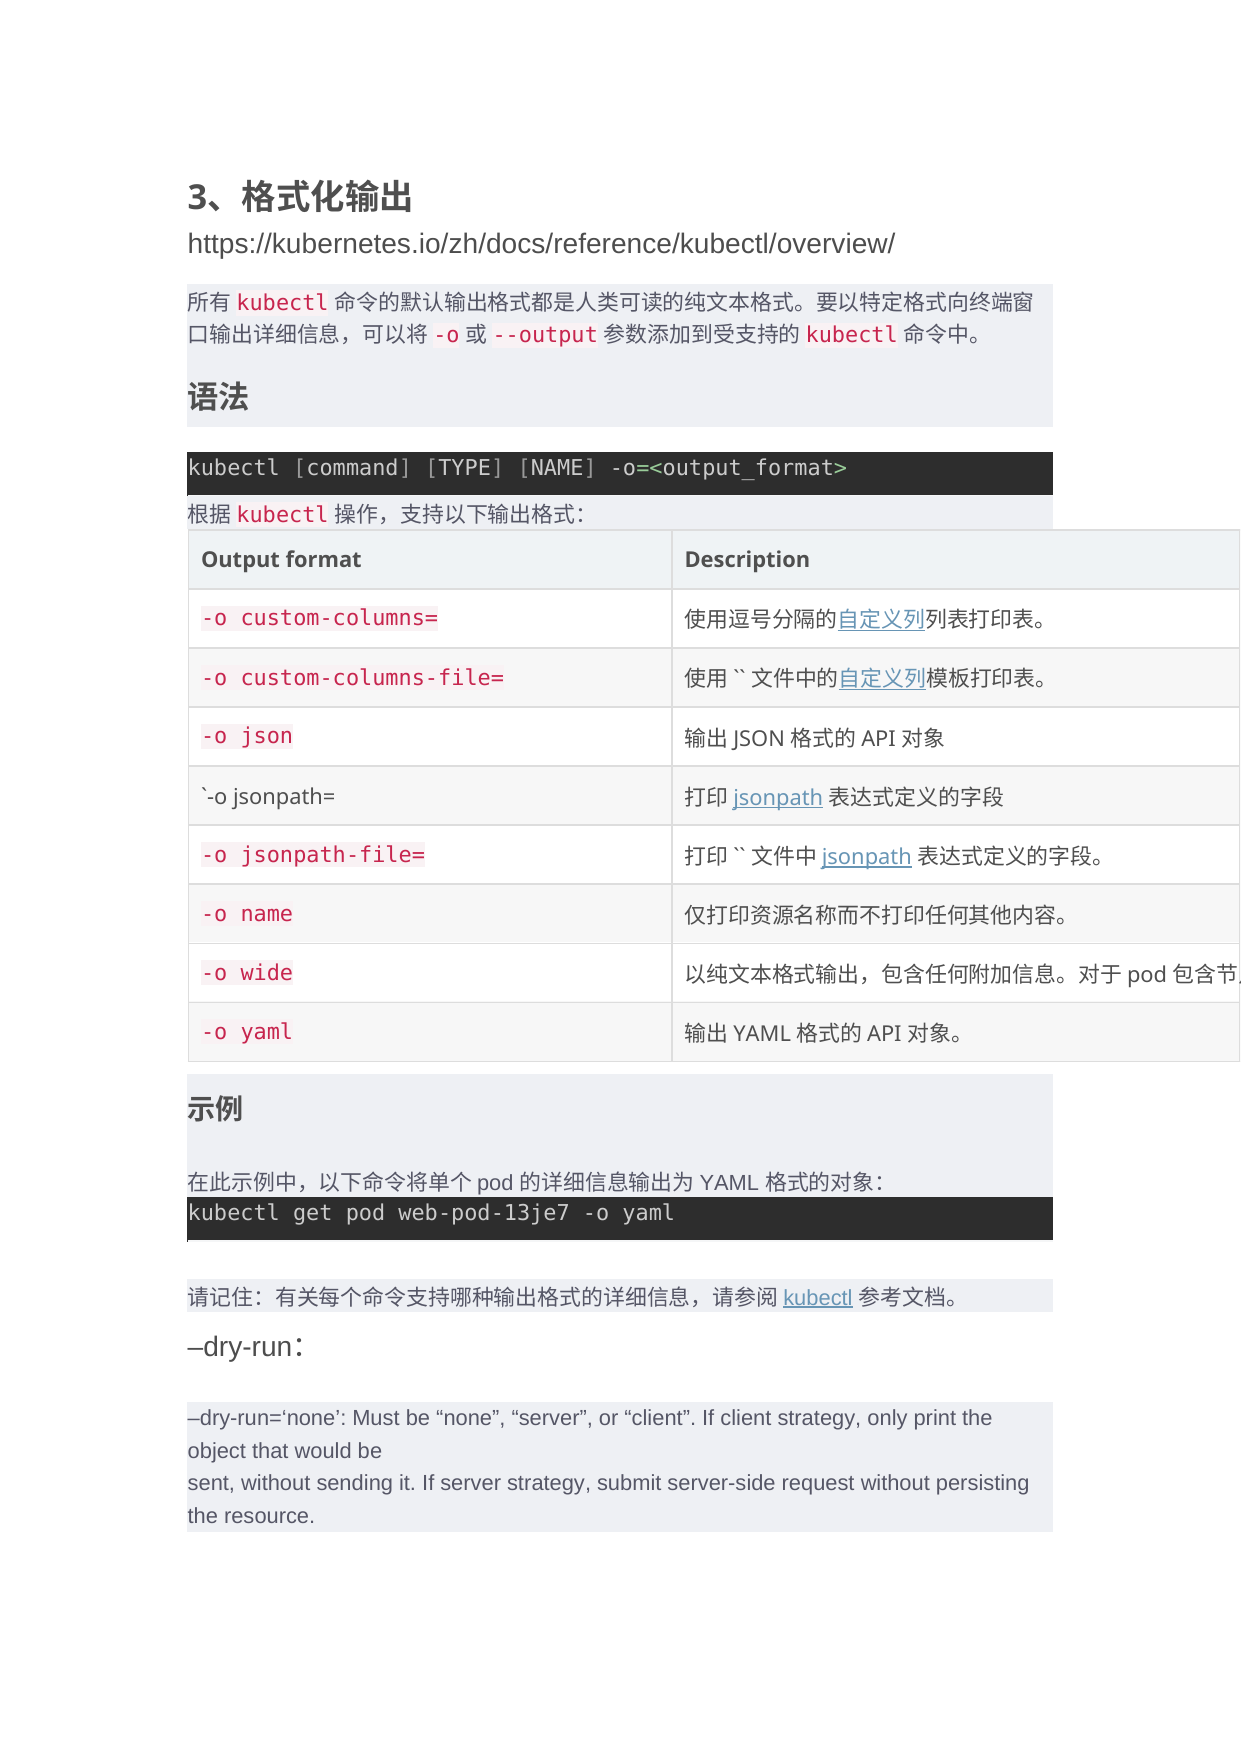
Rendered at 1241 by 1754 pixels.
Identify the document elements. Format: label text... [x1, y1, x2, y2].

table_cell 仅打印资源名称而不打印任何其他内容。 [673, 885, 1239, 942]
text 根据 kubectl 操作，支持以下输出格式： [187, 496, 1053, 529]
table_cell 输出 YAML 格式的 API 对象。 [673, 1003, 1239, 1061]
text https://kubernetes.io/zh/docs/reference/kubectl/overview/ [187, 227, 1053, 259]
text 示例 [187, 1074, 1053, 1139]
table_cell 使用逗号分隔的自定义列列表打印表。 [673, 590, 1239, 647]
text –dry-run： [187, 1312, 1053, 1377]
table_cell 使用 `` 文件中的自定义列模板打印表。 [673, 649, 1239, 706]
table_cell -o jsonpath-file= [189, 826, 671, 883]
table_header Description [673, 531, 1239, 588]
table_cell -o name [189, 885, 671, 942]
text 语法 [187, 362, 1053, 427]
table_cell `-o jsonpath= [189, 767, 671, 824]
text –dry-run=‘none’: Must be “none”, “server”, or “client”. If client strategy, only print the object that would be [187, 1402, 1053, 1467]
text 请记住：有关每个命令支持哪种输出格式的详细信息，请参阅 kubectl 参考文档。 [187, 1279, 1053, 1312]
text kubectl [command] [TYPE] [NAME] -o=<output_format> [187, 452, 1053, 496]
text 所有 kubectl 命令的默认输出格式都是人类可读的纯文本格式。要以特定格式向终端窗口输出详细信息，可以将 -o 或 --output 参数添加到受支持的 kubectl 命令中。 [187, 284, 1053, 349]
text sent, without sending it. If server strategy, submit server-side request without persisting the resource. [187, 1467, 1053, 1532]
table_cell 输出 JSON 格式的 API 对象 [673, 708, 1239, 765]
table_cell -o custom-columns= [189, 590, 671, 647]
table_cell 打印 jsonpath 表达式定义的字段 [673, 767, 1239, 824]
table_cell 打印 `` 文件中 jsonpath 表达式定义的字段。 [673, 826, 1239, 883]
table_cell -o custom-columns-file= [189, 649, 671, 706]
text 3、格式化输出 [187, 162, 1053, 227]
table_header Output format [189, 531, 671, 588]
table_cell -o yaml [189, 1003, 671, 1061]
text kubectl get pod web-pod-13je7 -o yaml [187, 1197, 1053, 1242]
table_cell -o wide [189, 944, 671, 1001]
text 在此示例中，以下命令将单个 pod 的详细信息输出为 YAML 格式的对象： [187, 1164, 1053, 1197]
table_cell 以纯文本格式输出，包含任何附加信息。对于 pod 包含节点名。 [673, 944, 1239, 1001]
table_cell -o json [189, 708, 671, 765]
